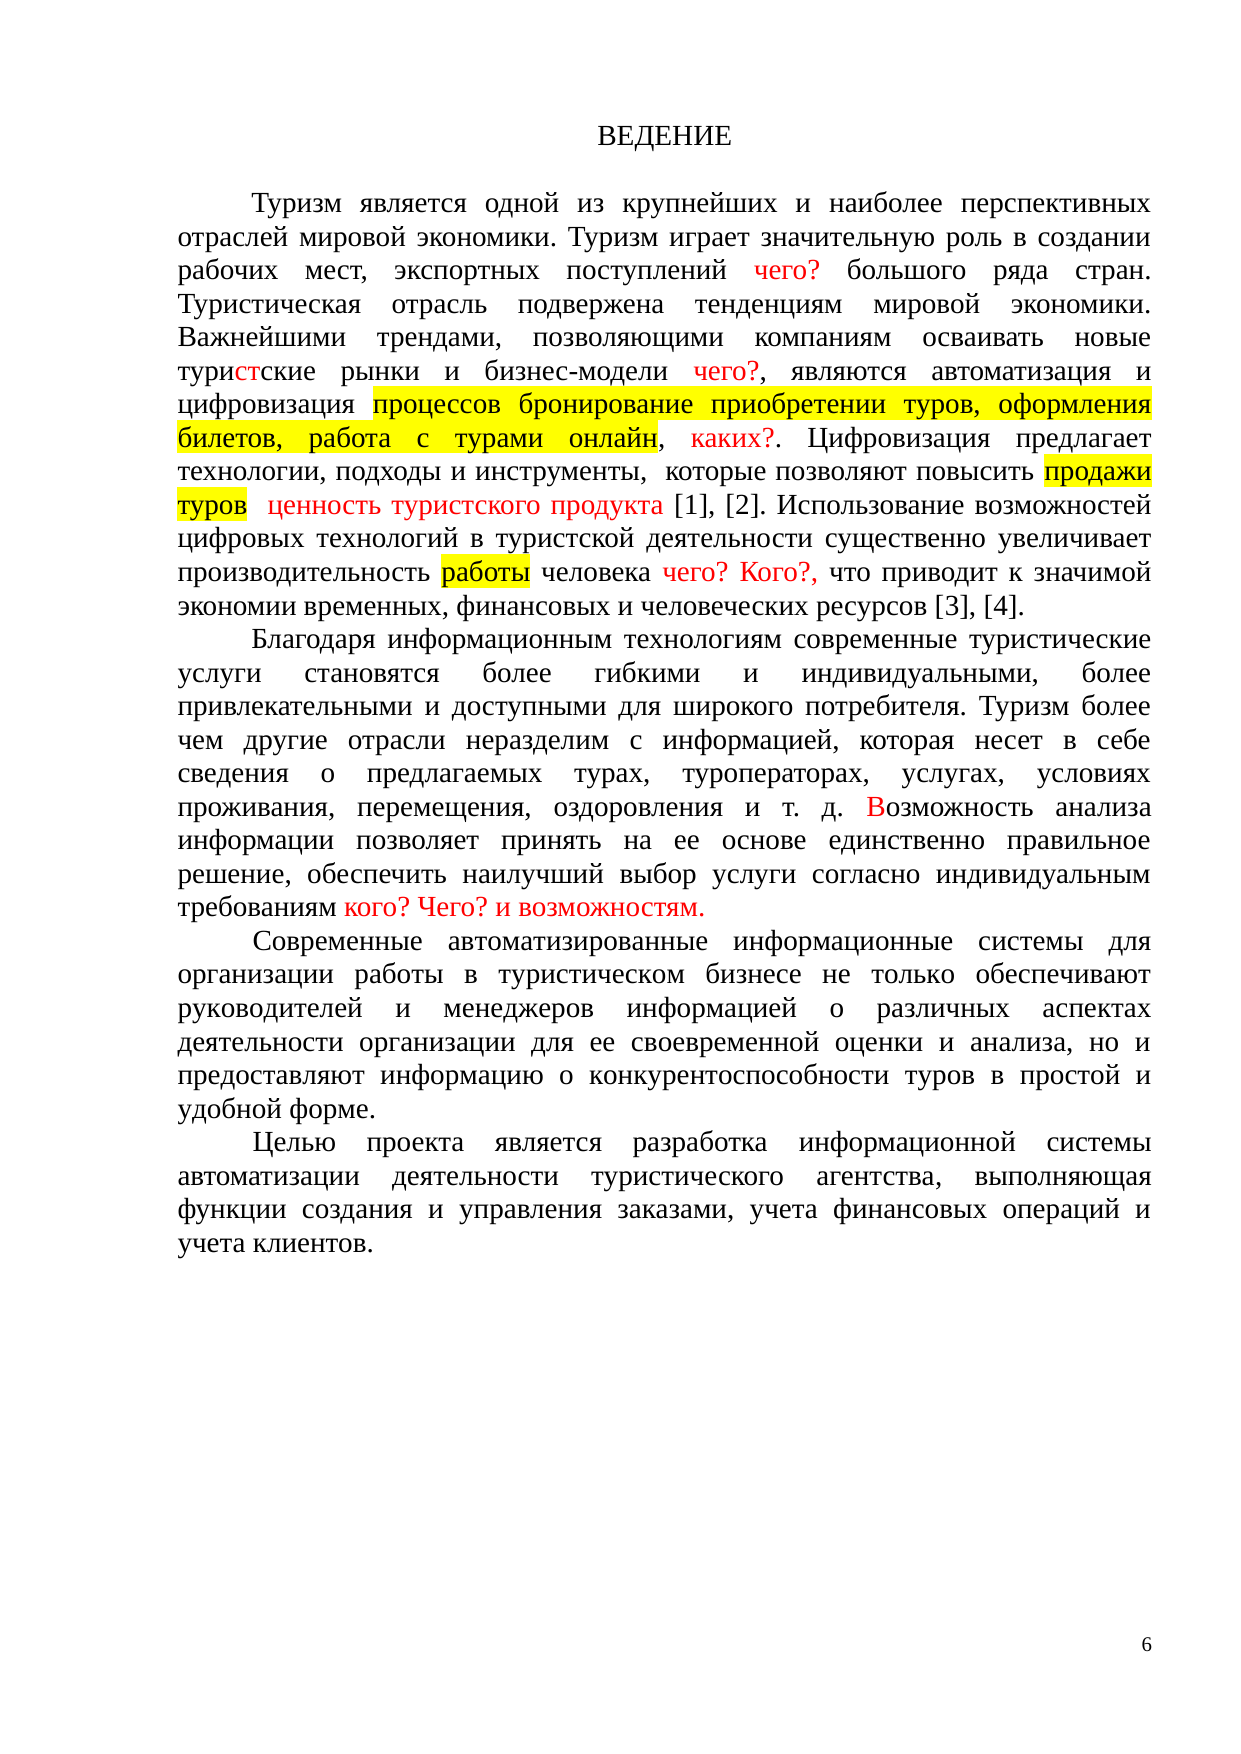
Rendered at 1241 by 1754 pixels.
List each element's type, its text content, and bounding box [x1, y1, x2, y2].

text Современные автоматизированные информационные системы для организации работы в туристическом бизнесе не только обеспечивают руководителей и менеджеров информацией о различных аспектах деятельности организации для ее своевременной оценки и анализа, но и предоставляют информацию о конкурентоспособности туров в простой и удобной форме. [177, 923, 1152, 1124]
text Туризм является одной из крупнейших и наиболее перспективных отраслей мировой экономики. Туризм играет значительную роль в создании рабочих мест, экспортных поступлений чего? большого ряда стран. Туристическая отрасль подвержена тенденциям мировой экономики. Важнейшими трендами, позволяющими компаниям осваивать новые туристские рынки и бизнес-модели чего?, являются автоматизация и цифровизация процессов бронирование приобретении туров, оформления билетов, работа с турами онлайн, каких?. Цифровизация предлагает технологии, подходы и инструменты, которые позволяют повысить продажи туров ценность туристского продукта [1], [2]. Использование возможностей цифровых технологий в туристской деятельности существенно увеличивает производительность работы человека чего? Кого?, что приводит к значимой экономии временных, финансовых и человеческих ресурсов [3], [4]. [177, 420, 1152, 621]
title ВЕДЕНИЕ [177, 118, 1152, 152]
text Благодаря информационным технологиям современные туристические услуги становятся более гибкими и индивидуальными, более привлекательными и доступными для широкого потребителя. Туризм более чем другие отрасли неразделим с информацией, которая несет в себе сведения о предлагаемых турах, туроператорах, услугах, условиях проживания, перемещения, оздоровления и т. д. Возможность анализа информации позволяет принять на ее основе единственно правильное решение, обеспечить наилучший выбор услуги согласно индивидуальным требованиям кого? Чего? и возможностям. [177, 621, 1152, 923]
text Туризм является одной из крупнейших и наиболее перспективных отраслей мировой экономики. Туризм играет значительную роль в создании рабочих мест, экспортных поступлений чего? большого ряда стран. Туристическая отрасль подвержена тенденциям мировой экономики. Важнейшими трендами, позволяющими компаниям осваивать новые туристские рынки и бизнес-модели чего?, являются автоматизация и цифровизация процессов бронирование приобретении туров, оформления билетов, работа с турами онлайн, каких?. Цифровизация предлагает технологии, подходы и инструменты, которые позволяют повысить продажи туров ценность туристского продукта [1], [2]. Использование возможностей цифровых технологий в туристской деятельности существенно увеличивает производительность работы человека чего? Кого?, что приводит к значимой экономии временных, финансовых и человеческих ресурсов [3], [4]. [177, 185, 1152, 420]
text Целью проекта является разработка информационной системы автоматизации деятельности туристического агентства, выполняющая функции создания и управления заказами, учета финансовых операций и учета клиентов. [177, 1124, 1152, 1258]
